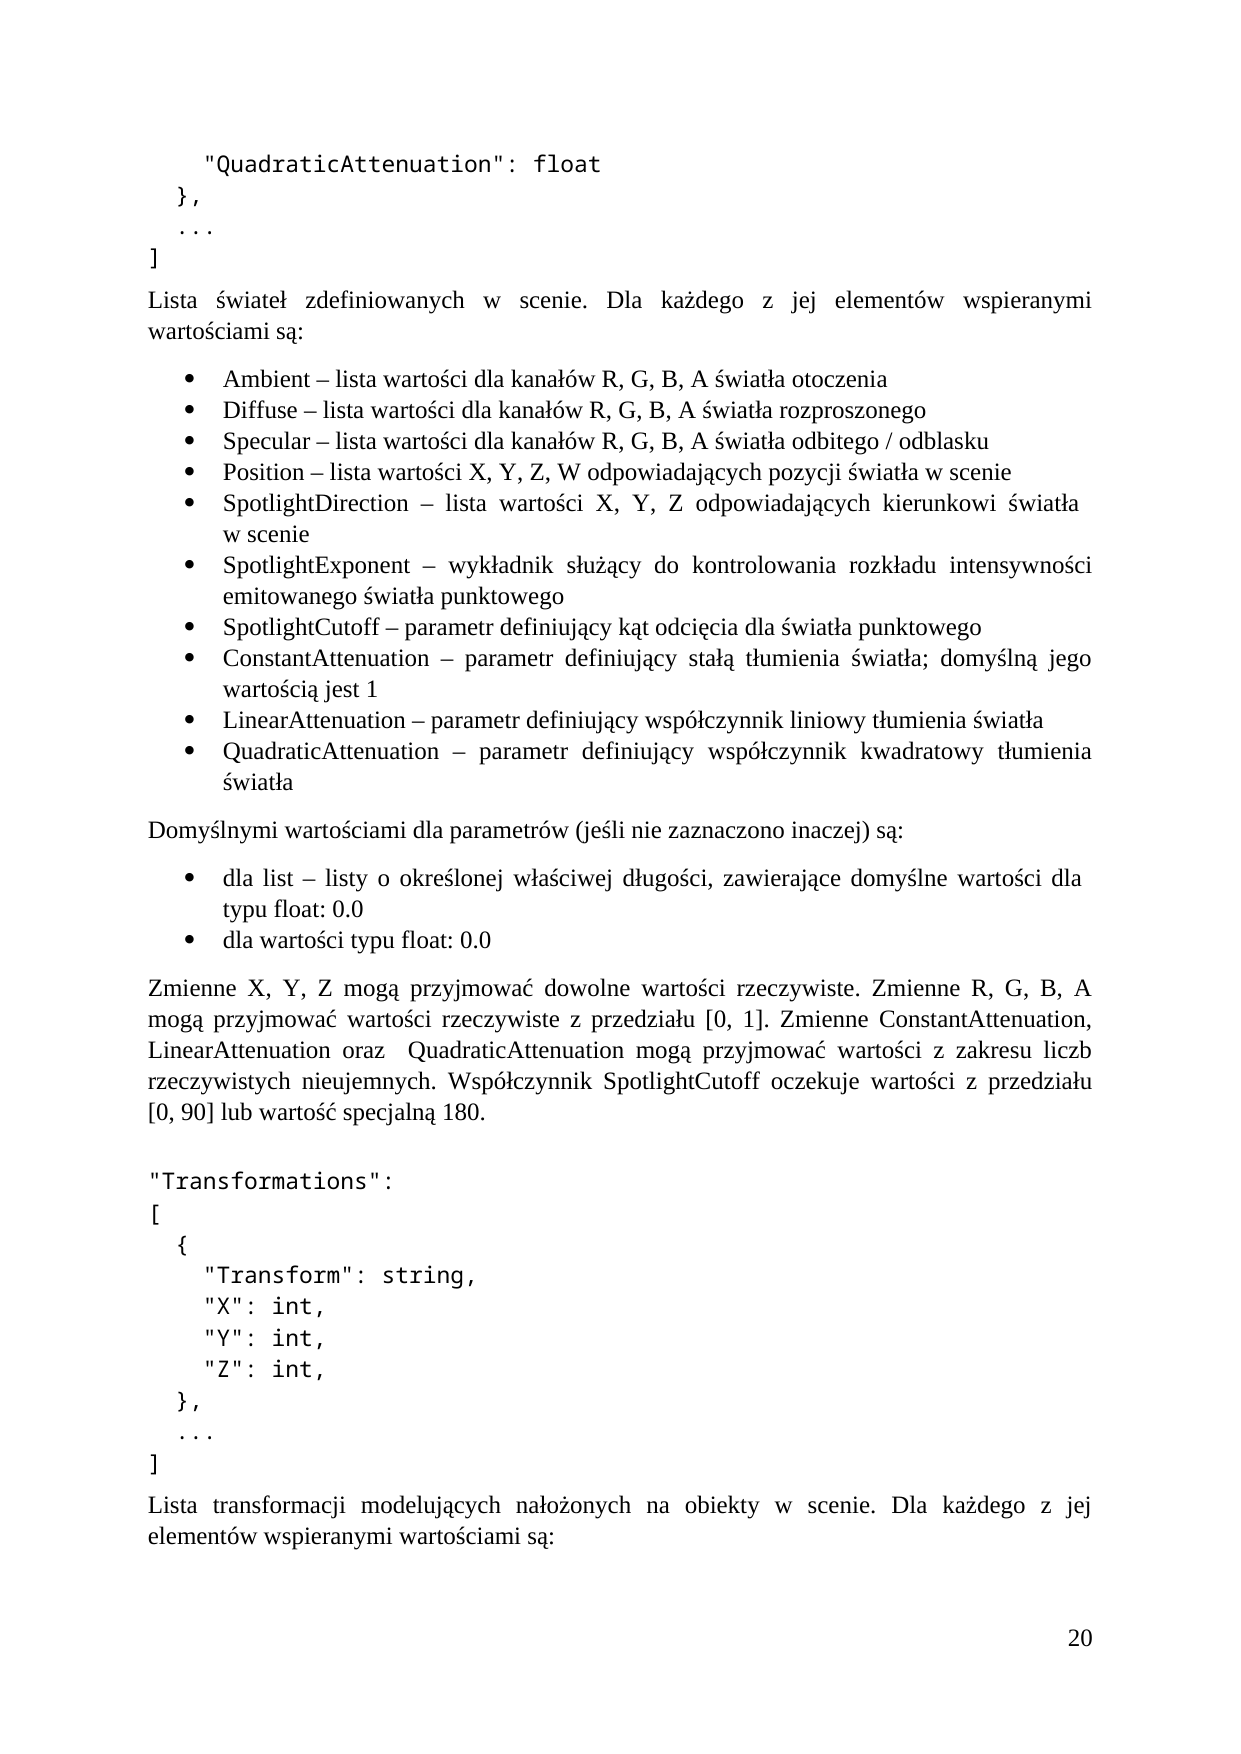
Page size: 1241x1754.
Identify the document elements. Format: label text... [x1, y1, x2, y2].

text "Transform": string, [148, 1259, 1093, 1290]
text { [148, 1228, 1093, 1259]
text Domyślnymi wartościami dla parametrów (jeśli nie zaznaczono inaczej) są: [148, 815, 1093, 844]
list Diffuse – lista wartości dla kanałów R, G, B, A światła rozproszonego [185, 395, 1093, 424]
text Lista świateł zdefiniowanych w scenie. Dla każdego z jej elementów wspieranymi wartościami są: [148, 285, 1093, 345]
list QuadraticAttenuation – parametr definiujący współczynnik kwadratowy tłumienia światła [185, 736, 1093, 796]
list ConstantAttenuation – parametr definiujący stałą tłumienia światła; domyślną jego wartością jest 1 [185, 643, 1093, 703]
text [148, 148, 1093, 273]
text "Transformations": [148, 1165, 1093, 1197]
text "Z": int, [148, 1353, 1093, 1384]
text "X": int, [148, 1290, 1093, 1322]
list SpotlightDirection – lista wartości X, Y, Z odpowiadających kierunkowi światła w scenie [185, 488, 1093, 548]
list dla list – listy o określonej właściwej długości, zawierające domyślne wartości dla typu float: 0.0 [185, 863, 1093, 923]
list SpotlightCutoff – parametr definiujący kąt odcięcia dla światła punktowego [185, 612, 1093, 641]
list dla wartości typu float: 0.0 [185, 925, 1093, 954]
list LinearAttenuation – parametr definiujący współczynnik liniowy tłumienia światła [185, 705, 1093, 734]
text }, [148, 1384, 1093, 1415]
text Zmienne X, Y, Z mogą przyjmować dowolne wartości rzeczywiste. Zmienne R, G, B, A mogą przyjmować wartości rzeczywiste z przedziału [0, 1]. Zmienne ConstantAttenuation, LinearAttenuation oraz QuadraticAttenuation mogą przyjmować wartości z zakresu liczb rzeczywistych nieujemnych. Współczynnik SpotlightCutoff oczekuje wartości z przedziału [0, 90] lub wartość specjalną 180. [148, 973, 1093, 1126]
list Position – lista wartości X, Y, Z, W odpowiadających pozycji światła w scenie [185, 457, 1093, 486]
text [ [148, 1197, 1093, 1228]
text "Y": int, [148, 1322, 1093, 1353]
list SpotlightExponent – wykładnik służący do kontrolowania rozkładu intensywności emitowanego światła punktowego [185, 550, 1093, 610]
text ... [148, 1415, 1093, 1447]
text ] [148, 1447, 1093, 1478]
text Lista transformacji modelujących nałożonych na obiekty w scenie. Dla każdego z jej elementów wspieranymi wartościami są: [148, 1490, 1093, 1550]
list Ambient – lista wartości dla kanałów R, G, B, A światła otoczenia [185, 364, 1093, 393]
list Specular – lista wartości dla kanałów R, G, B, A światła odbitego / odblasku [185, 426, 1093, 455]
